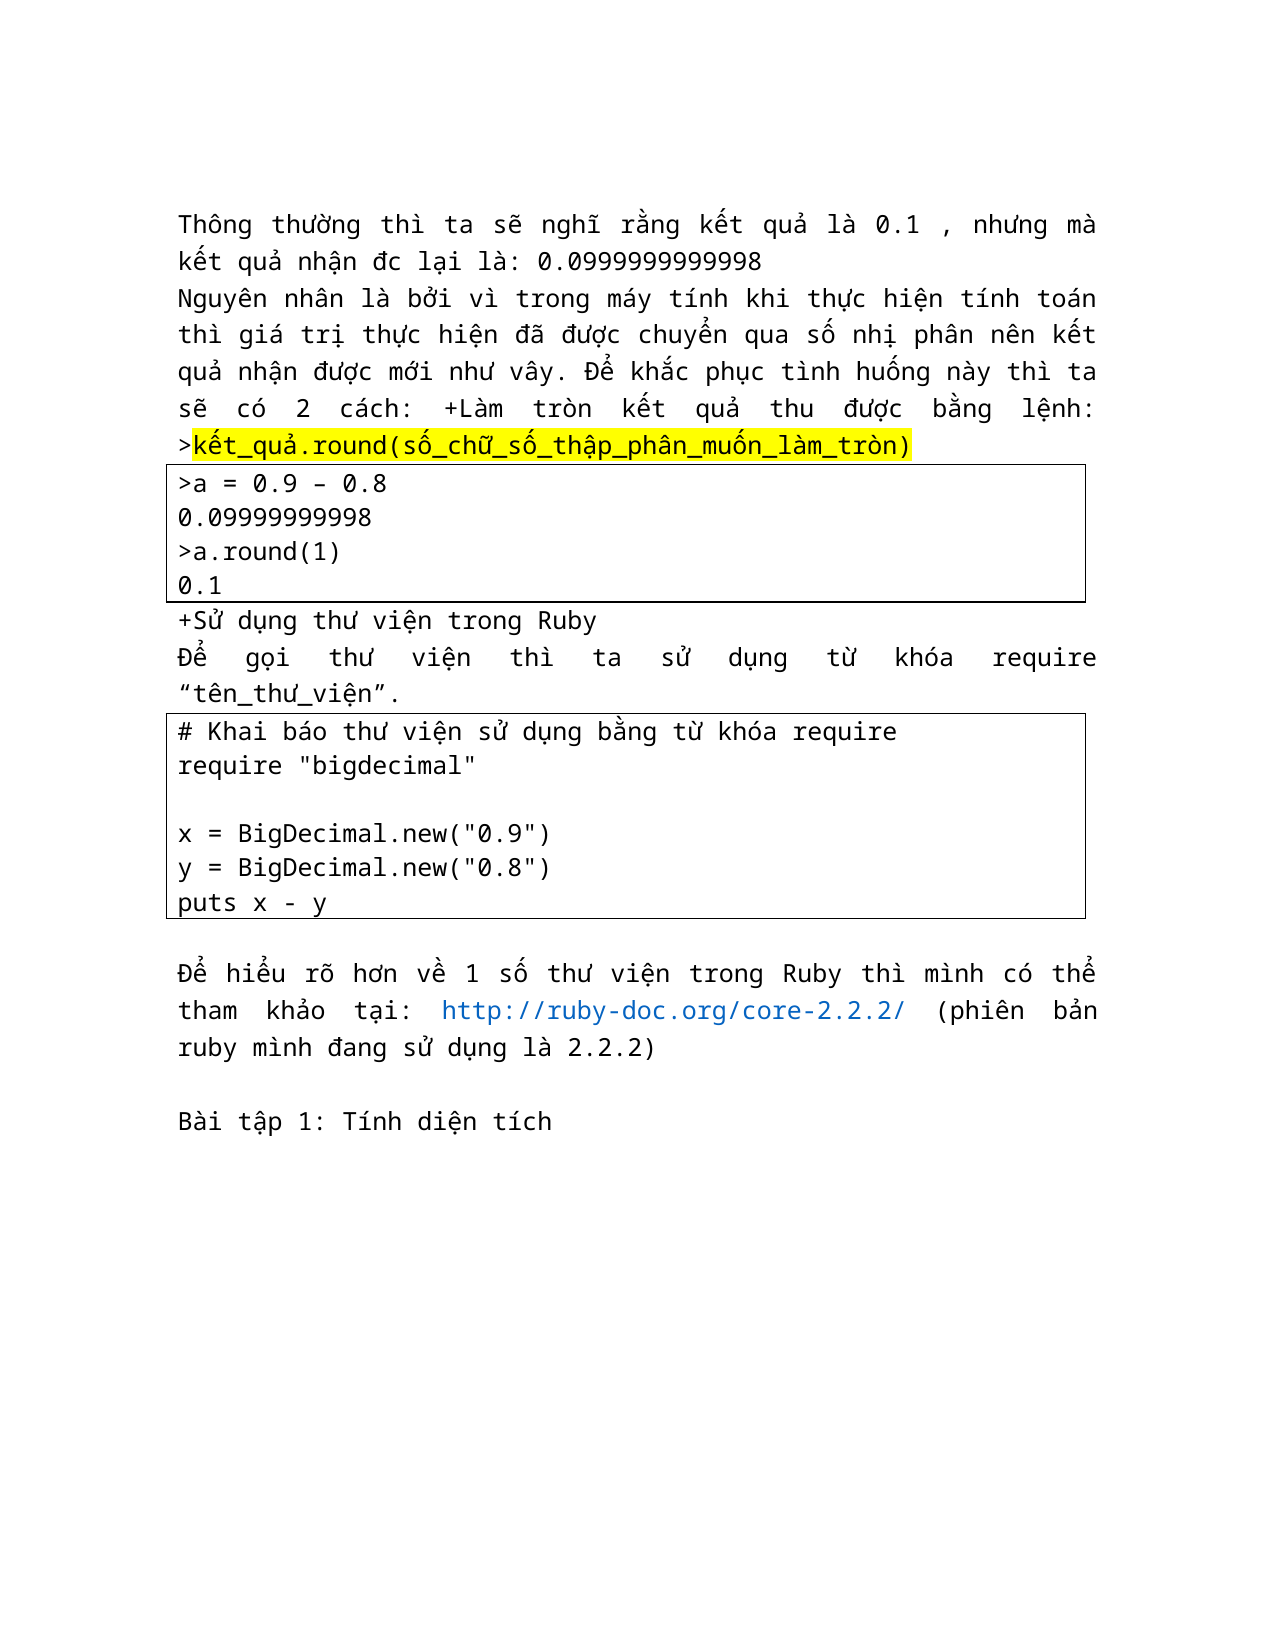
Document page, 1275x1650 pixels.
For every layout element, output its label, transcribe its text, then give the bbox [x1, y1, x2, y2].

text Thông thường thì ta sẽ nghĩ rằng kết quả là 0.1 , nhưng mà kết quả nhận đc lại là: 0.0999999999998 [177, 207, 1098, 278]
text Bài tập 1: Tính diện tích [177, 1103, 1098, 1137]
text Để gọi thư viện thì ta sử dụng từ khóa require “tên_thư_viện”. [177, 639, 1098, 710]
text +Sử dụng thư viện trong Ruby [177, 602, 1098, 637]
table_header # Khai báo thư viện sử dụng bằng từ khóa require require "bigdecimal" x = BigDecimal.new("0.9") y = BigDecimal.new("0.8") puts x - y [167, 714, 1085, 918]
table_header >a = 0.9 – 0.8 0.09999999998 >a.round(1) 0.1 [167, 465, 1085, 601]
text Nguyên nhân là bởi vì trong máy tính khi thực hiện tính toán thì giá trị thực hiện đã được chuyển qua số nhị phân nên kết quả nhận được mới như vây. Để khắc phục tình huống này thì ta sẽ có 2 cách: +Làm tròn kết quả thu được bằng lệnh: >kết_quả.round(số_chữ_số_thập_phân_muốn_làm_tròn) [177, 280, 1098, 461]
text Để hiểu rõ hơn về 1 số thư viện trong Ruby thì mình có thể tham khảo tại: http://ruby-doc.org/core-2.2.2/ (phiên bản ruby mình đang sử dụng là 2.2.2) [177, 956, 1098, 1064]
